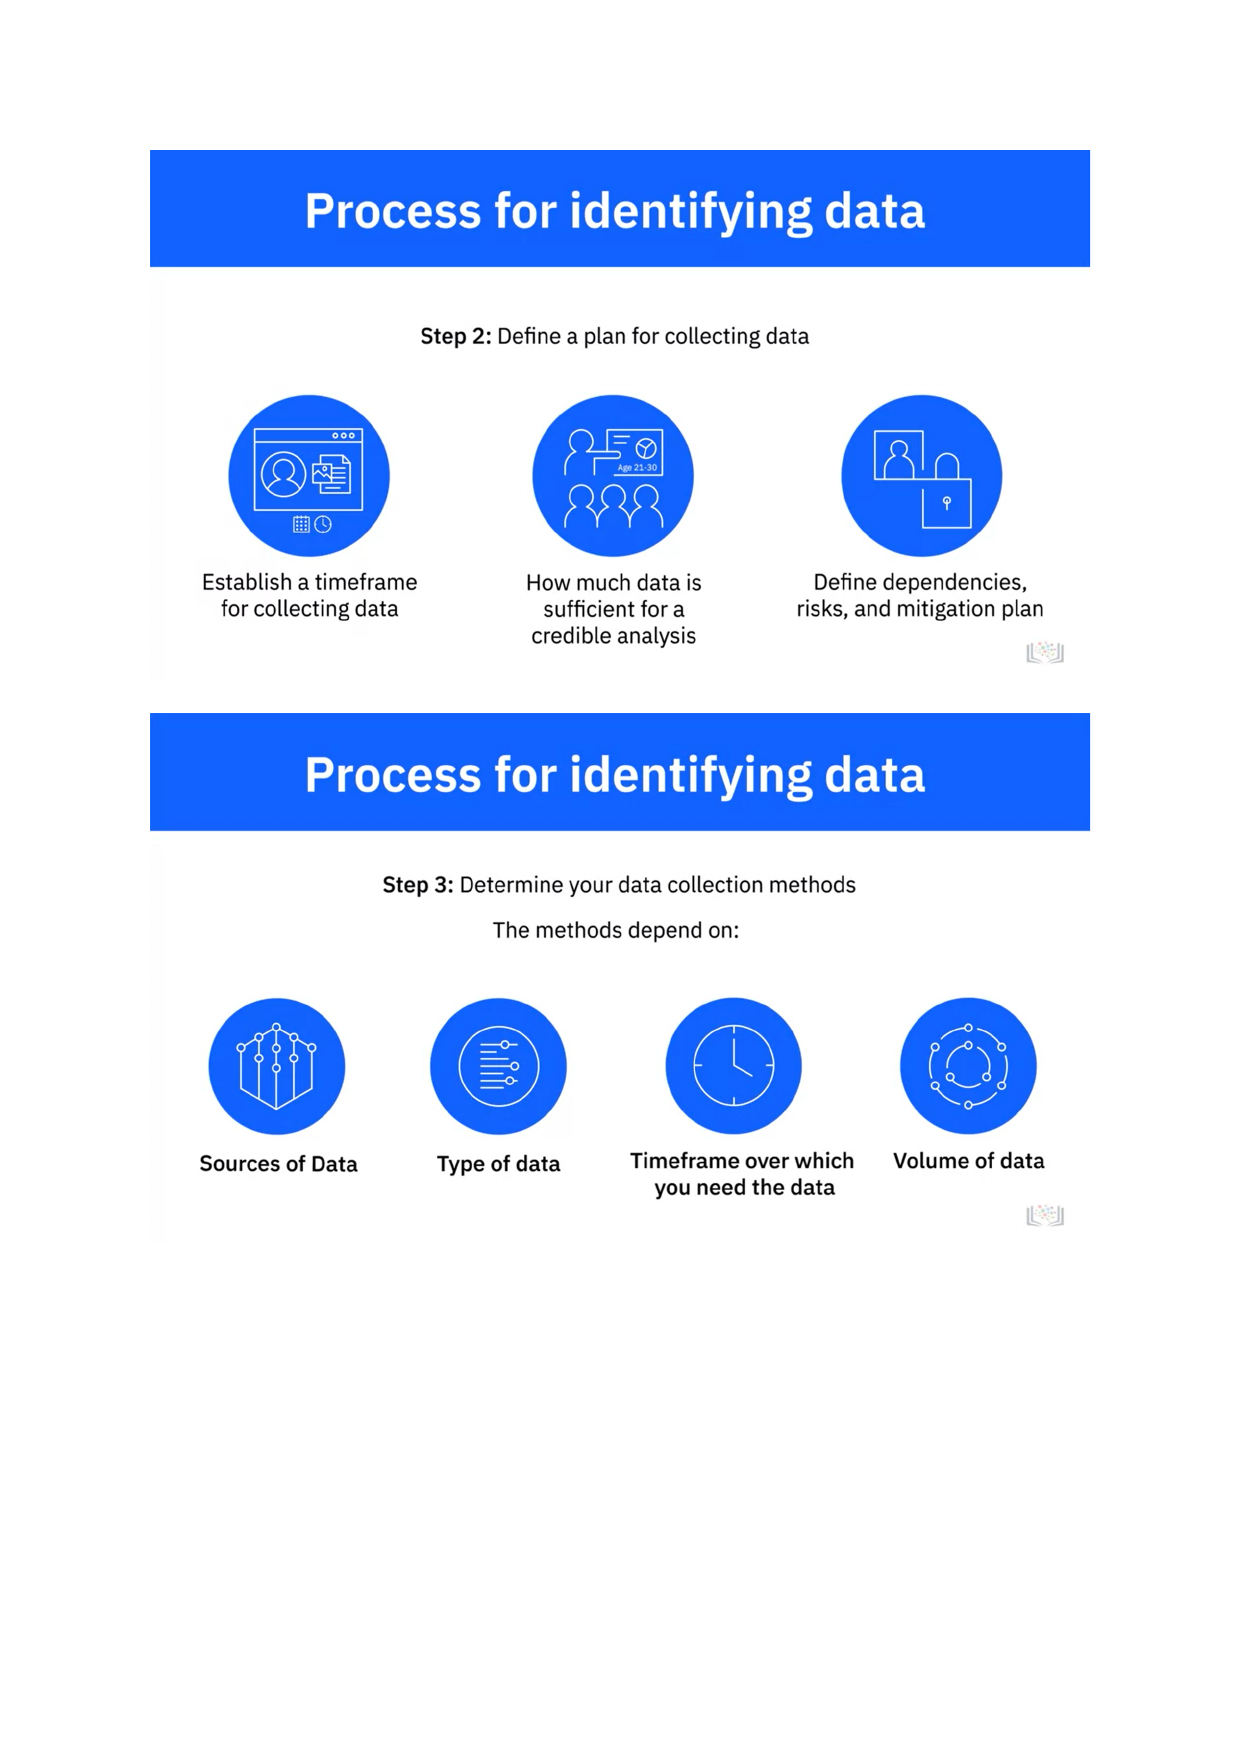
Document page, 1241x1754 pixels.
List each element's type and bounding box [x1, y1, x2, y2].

picture [150, 150, 1091, 680]
picture [150, 713, 1091, 1243]
